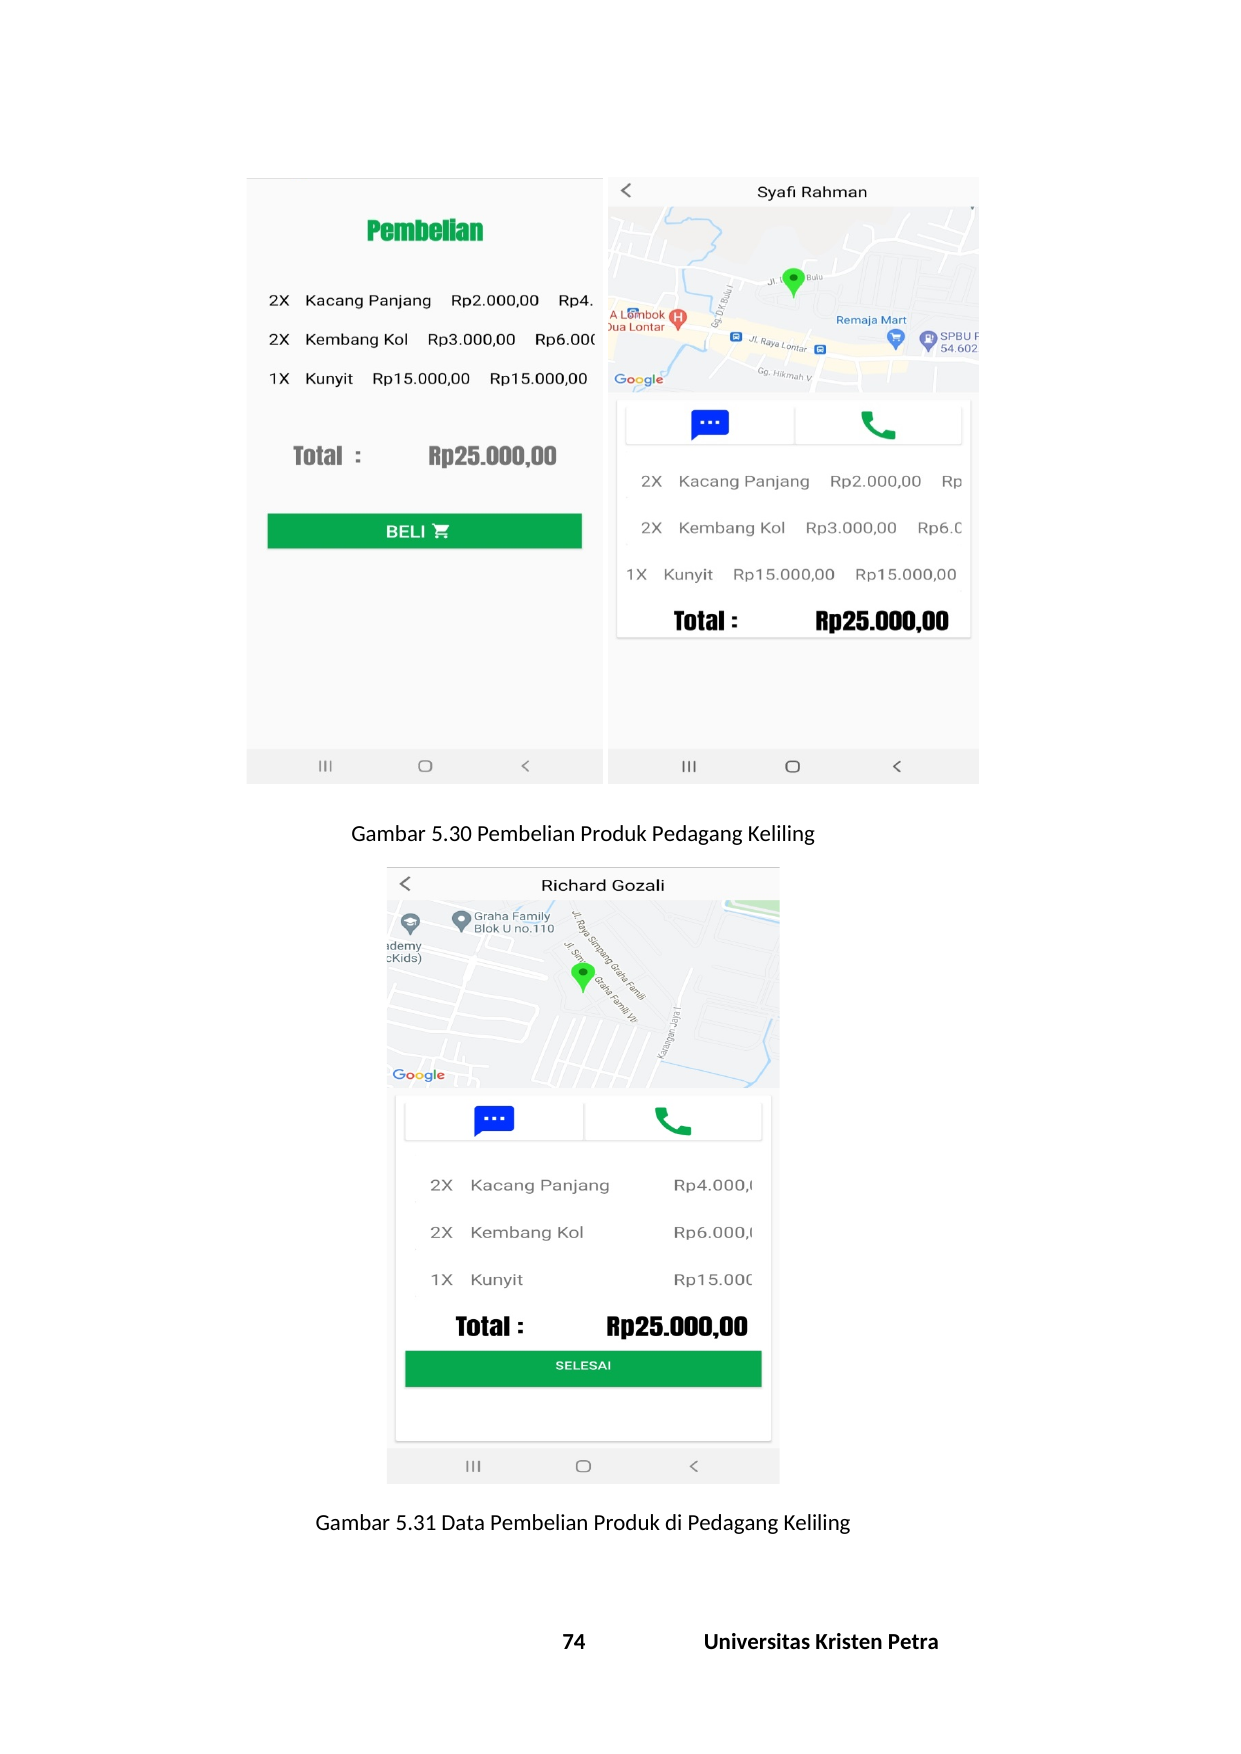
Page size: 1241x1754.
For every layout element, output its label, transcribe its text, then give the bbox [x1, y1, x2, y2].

picture [608, 177, 979, 784]
picture [386, 867, 780, 1484]
picture [246, 178, 603, 784]
